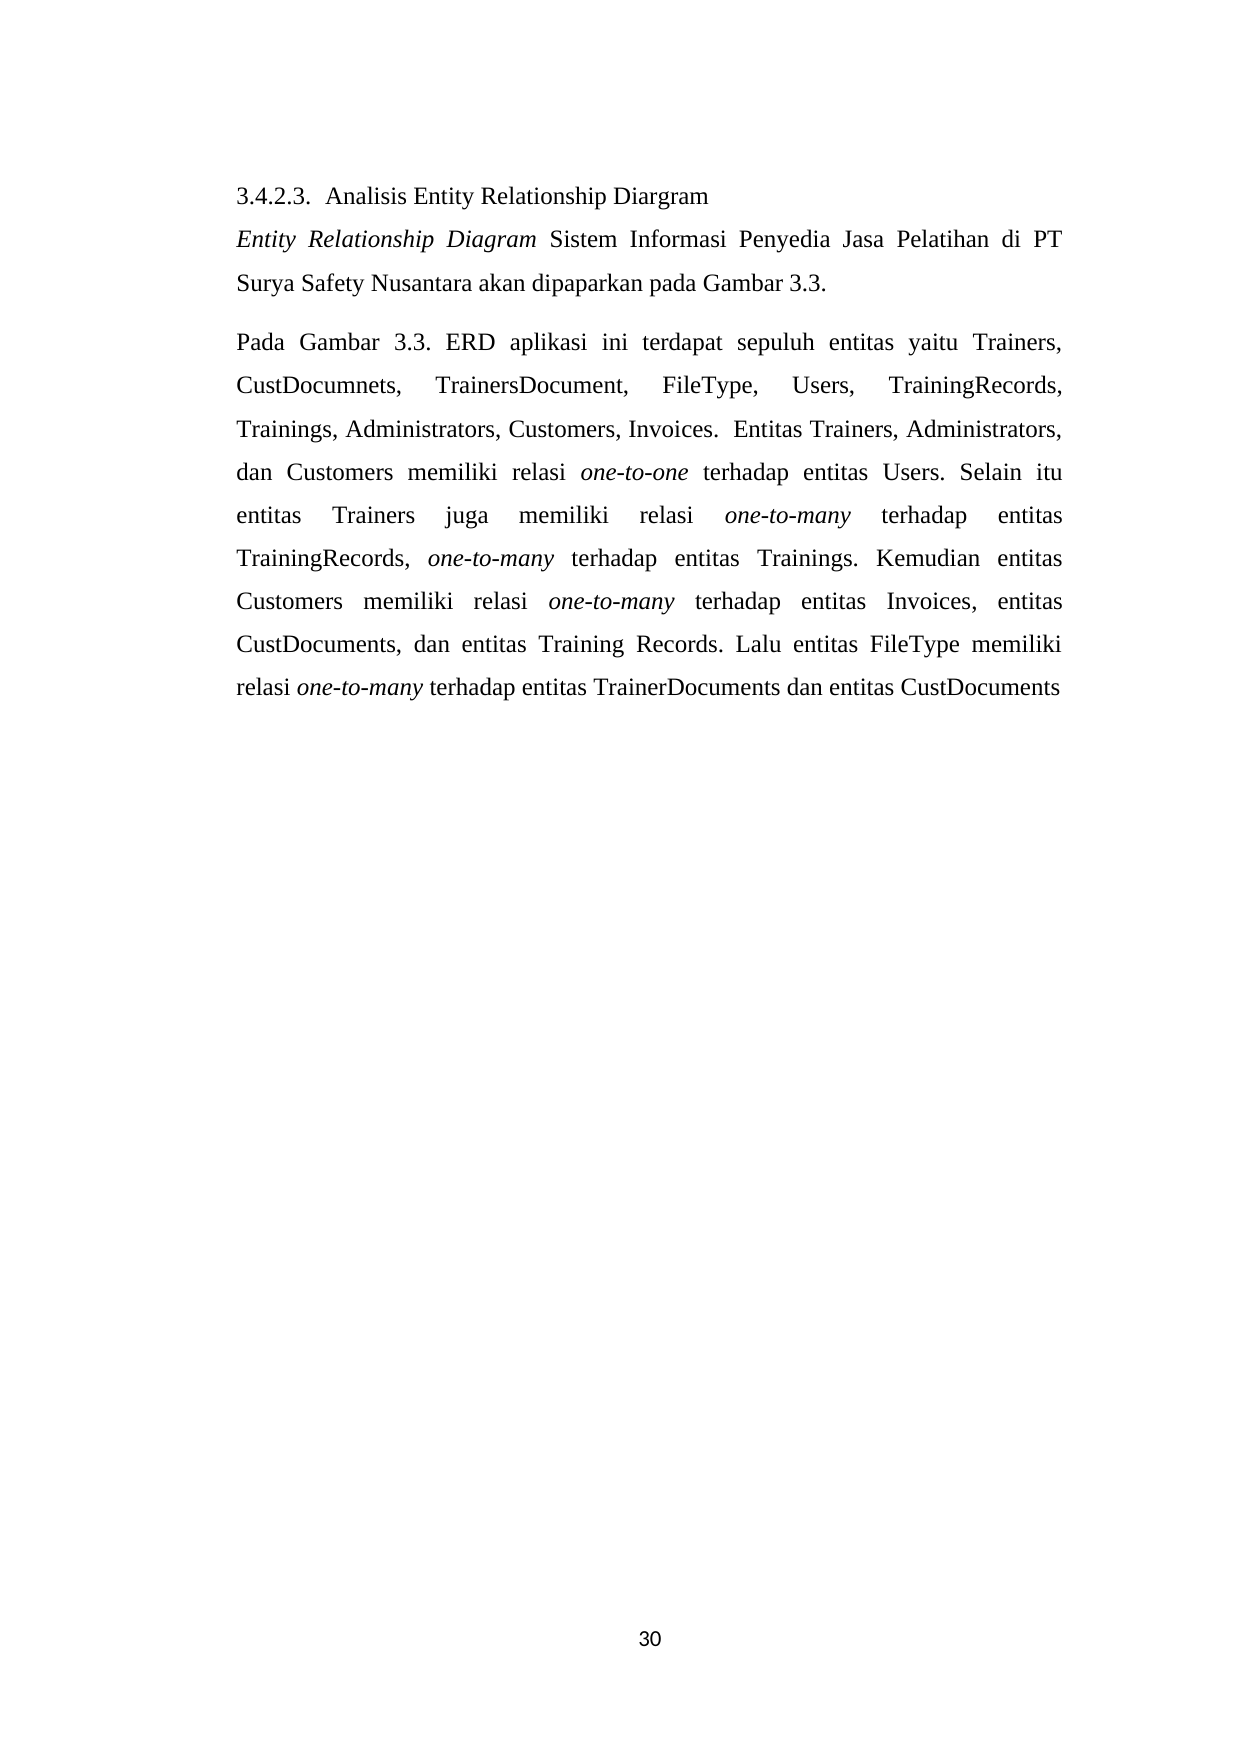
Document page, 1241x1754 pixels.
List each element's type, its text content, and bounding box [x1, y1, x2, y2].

text Pada Gambar 3.3. ERD aplikasi ini terdapat sepuluh entitas yaitu Trainers, CustDocumnets, TrainersDocument, FileType, Users, TrainingRecords, Trainings, Administrators, Customers, Invoices. Entitas Trainers, Administrators, dan Customers memiliki relasi one-to-one terhadap entitas Users. Selain itu entitas Trainers juga memiliki relasi one-to-many terhadap entitas TrainingRecords, one-to-many terhadap entitas Trainings. Kemudian entitas Customers memiliki relasi one-to-many terhadap entitas Invoices, entitas CustDocuments, dan entitas Training Records. Lalu entitas FileType memiliki relasi one-to-many terhadap entitas TrainerDocuments dan entitas CustDocuments [236, 327, 1063, 701]
text Entity Relationship Diagram Sistem Informasi Penyedia Jasa Pelatihan di PT Surya Safety Nusantara akan dipaparkan pada Gambar 3.3. [236, 224, 1063, 296]
subtitle Analisis Entity Relationship Diargram [236, 181, 1063, 210]
